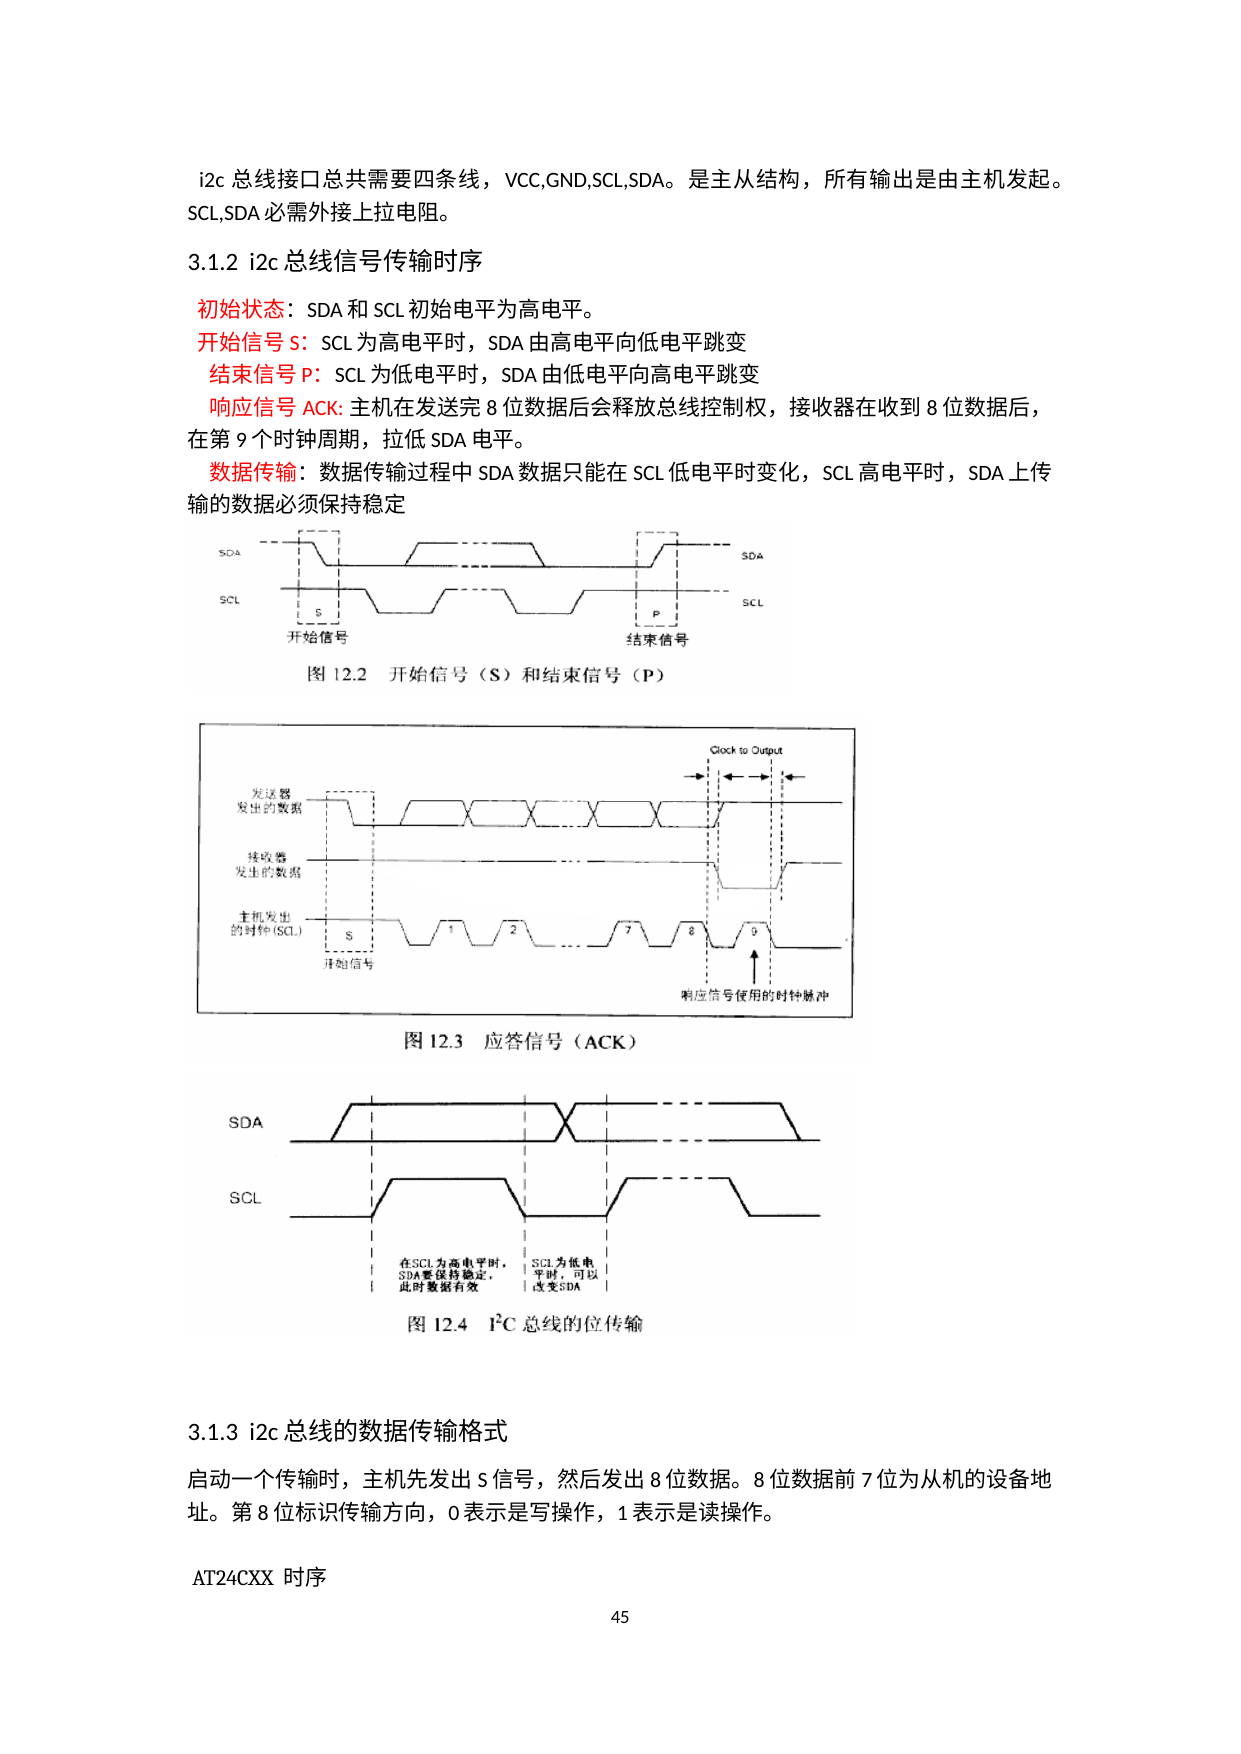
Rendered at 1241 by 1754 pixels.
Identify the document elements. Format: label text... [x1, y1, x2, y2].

subtitle 3.1.2 i2c总线信号传输时序 [187, 227, 1053, 292]
text 结束信号P：SCL为低电平时，SDA由低电平向高电平跳变 [187, 357, 1053, 389]
text 开始信号S：SCL为高电平时，SDA由高电平向低电平跳变 [187, 324, 1053, 357]
subtitle AT24CXX 时序 [187, 1559, 1053, 1592]
subtitle 3.1.3 i2c总线的数据传输格式 [187, 1397, 1053, 1462]
text 启动一个传输时，主机先发出S信号，然后发出8位数据。8位数据前7位为从机的设备地址。第8位标识传输方向，0表示是写操作，1表示是读操作。 [187, 1462, 1053, 1527]
text i2c 总线接口总共需要四条线，VCC,GND,SCL,SDA。是主从结构，所有输出是由主机发起。SCL,SDA必需外接上拉电阻。 [187, 162, 1053, 227]
picture [187, 519, 793, 690]
picture [187, 714, 866, 1064]
text 响应信号ACK: 主机在发送完8位数据后会释放总线控制权，接收器在收到8位数据后，在第9个时钟周期，拉低SDA电平。 [187, 389, 1053, 454]
picture [187, 1072, 851, 1337]
text 初始状态：SDA和SCL初始电平为高电平。 [187, 292, 1053, 324]
text 数据传输：数据传输过程中SDA数据只能在SCL低电平时变化，SCL高电平时，SDA上传输的数据必须保持稳定 [187, 454, 1053, 519]
